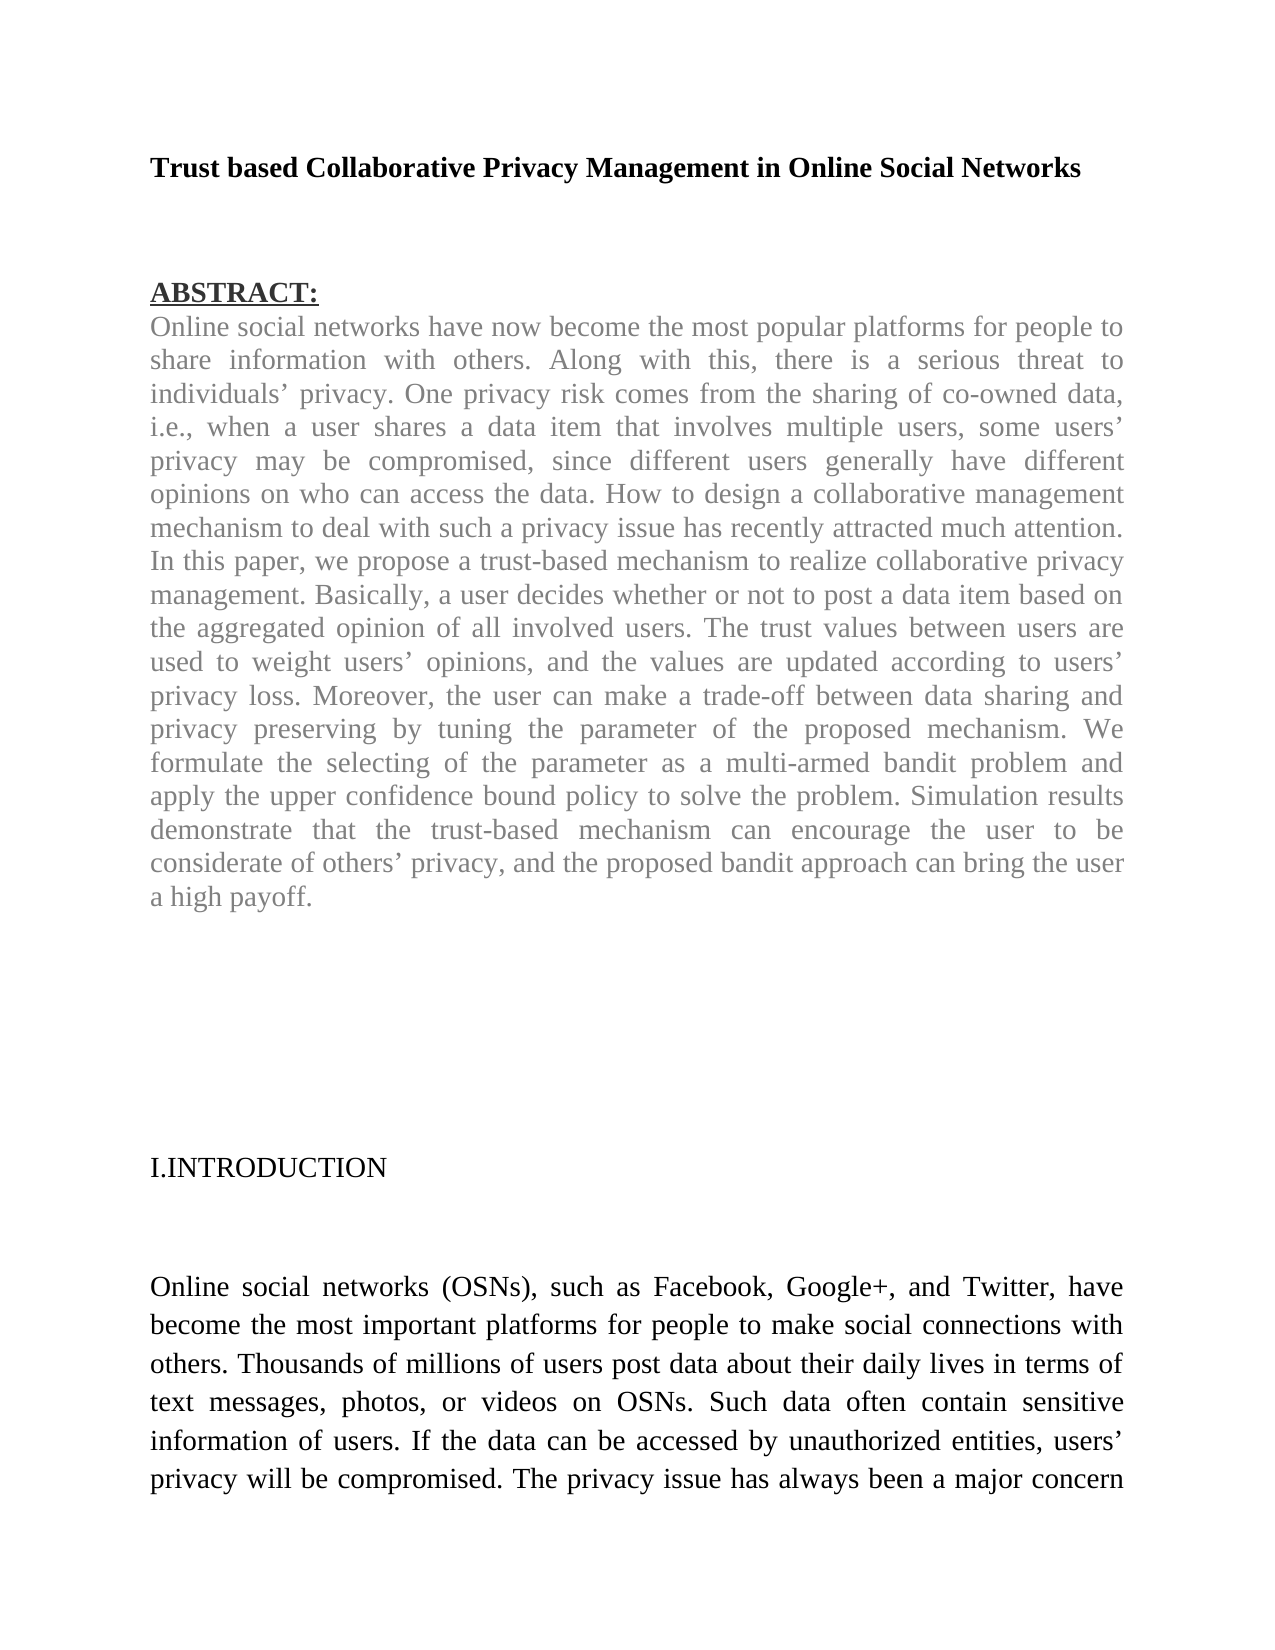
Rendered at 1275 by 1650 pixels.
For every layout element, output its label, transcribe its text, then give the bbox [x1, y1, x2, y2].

text I.INTRODUCTION [150, 1150, 1125, 1183]
text Online social networks have now become the most popular platforms for people to share information with others. Along with this, there is a serious threat to individuals’ privacy. One privacy risk comes from the sharing of co-owned data, i.e., when a user shares a data item that involves multiple users, some users’ privacy may be compromised, since different users generally have different opinions on who can access the data. How to design a collaborative management mechanism to deal with such a privacy issue has recently attracted much attention. In this paper, we propose a trust-based mechanism to realize collaborative privacy management. Basically, a user decides whether or not to post a data item based on the aggregated opinion of all involved users. The trust values between users are used to weight users’ opinions, and the values are updated according to users’ privacy loss. Moreover, the user can make a trade-off between data sharing and privacy preserving by tuning the parameter of the proposed mechanism. We formulate the selecting of the parameter as a multi-armed bandit problem and apply the upper confidence bound policy to solve the problem. Simulation results demonstrate that the trust-based mechanism can encourage the user to be considerate of others’ privacy, and the proposed bandit approach can bring the user a high payoff. [150, 309, 1125, 912]
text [150, 1269, 1125, 1495]
text Trust based Collaborative Privacy Management in Online Social Networks [150, 150, 1125, 183]
text ABSTRACT: [150, 269, 1125, 309]
